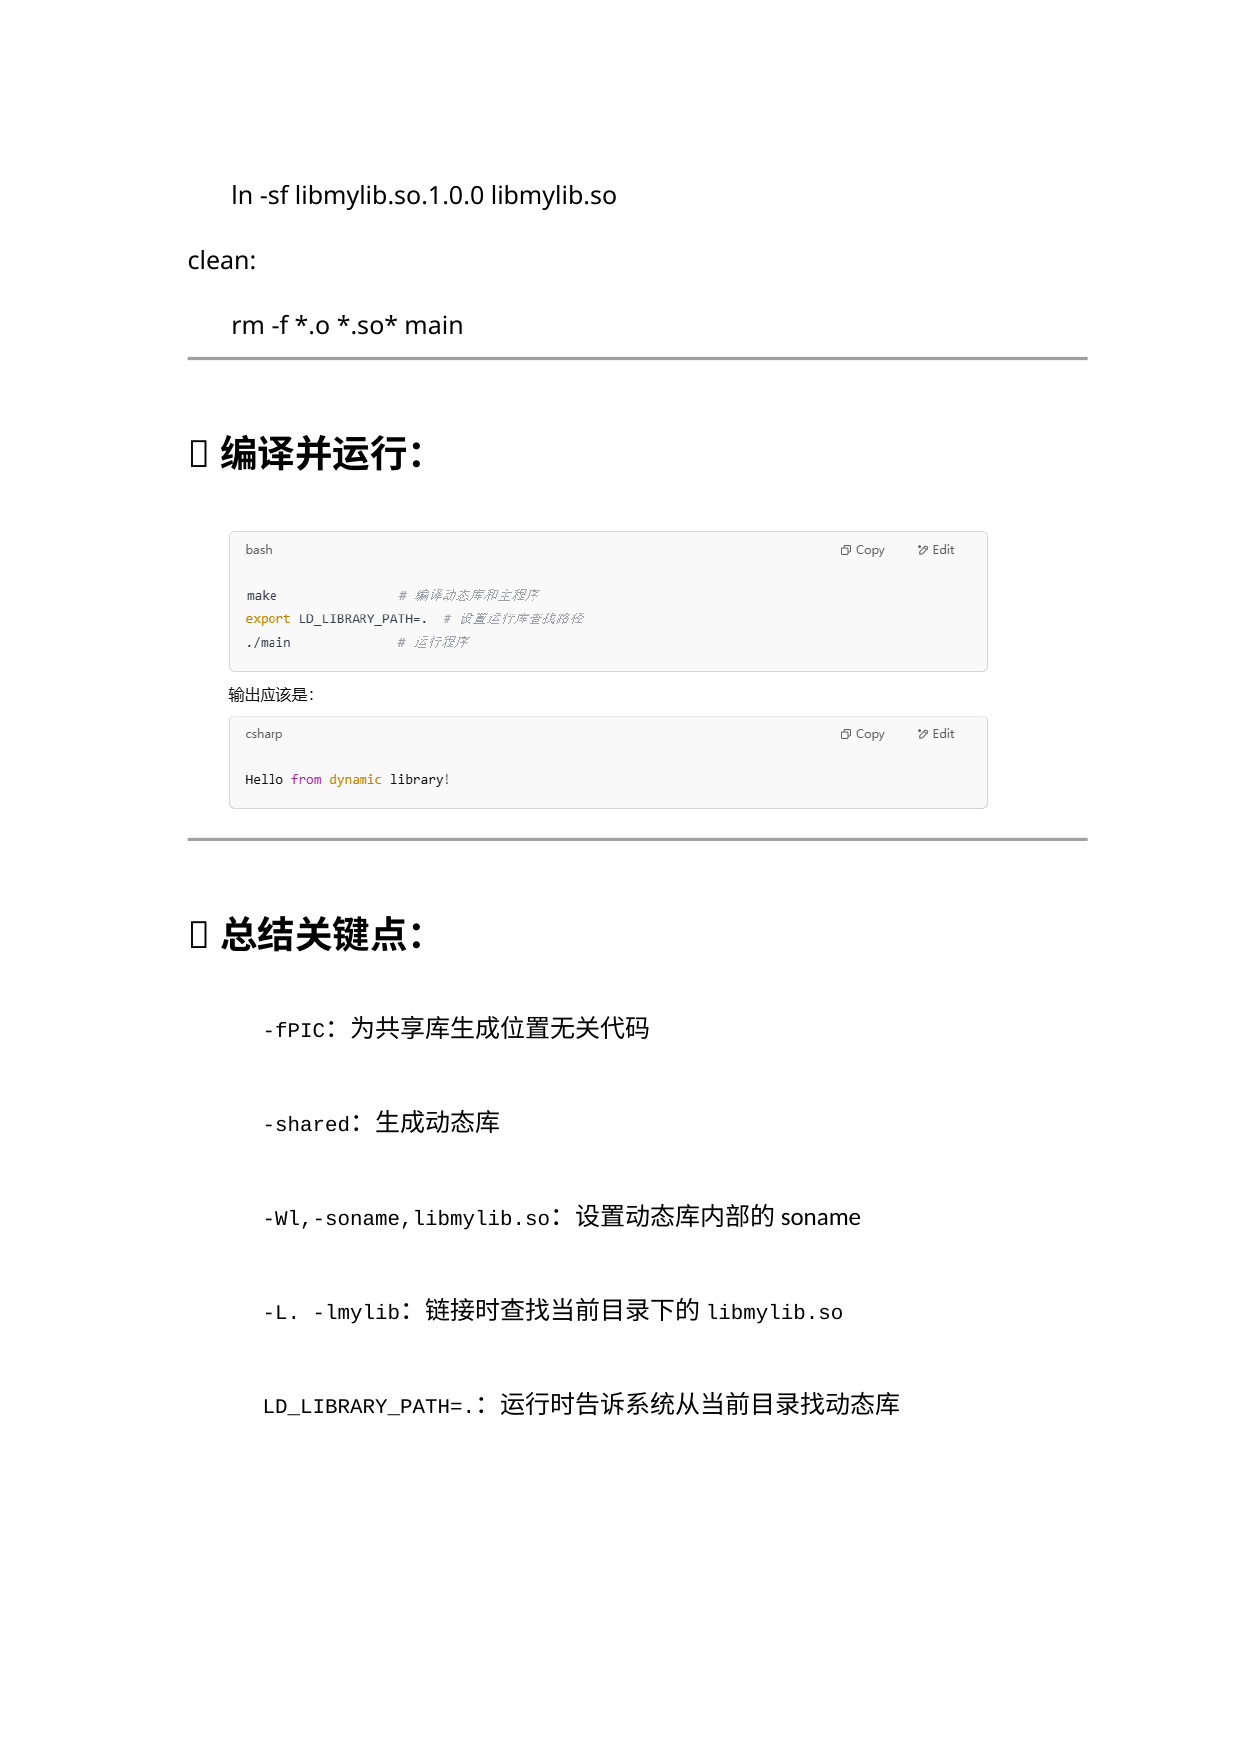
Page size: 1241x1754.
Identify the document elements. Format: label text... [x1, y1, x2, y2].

subtitle ✅ 编译并运行： [187, 419, 1053, 484]
text clean: [187, 227, 1053, 292]
text -fPIC：为共享库生成位置无关代码 [262, 994, 1053, 1059]
text -Wl,-soname,libmylib.so：设置动态库内部的 soname [262, 1182, 1053, 1247]
text rm -f *.o *.so* main [187, 292, 1053, 356]
text -L. -lmylib：链接时查找当前目录下的 libmylib.so [262, 1276, 1053, 1341]
text ln -sf libmylib.so.1.0.0 libmylib.so [187, 162, 1053, 227]
text -shared：生成动态库 [262, 1088, 1053, 1153]
picture [187, 512, 1053, 819]
text LD_LIBRARY_PATH=.：运行时告诉系统从当前目录找动态库 [262, 1370, 1053, 1435]
subtitle ✅ 总结关键点： [187, 899, 1053, 964]
